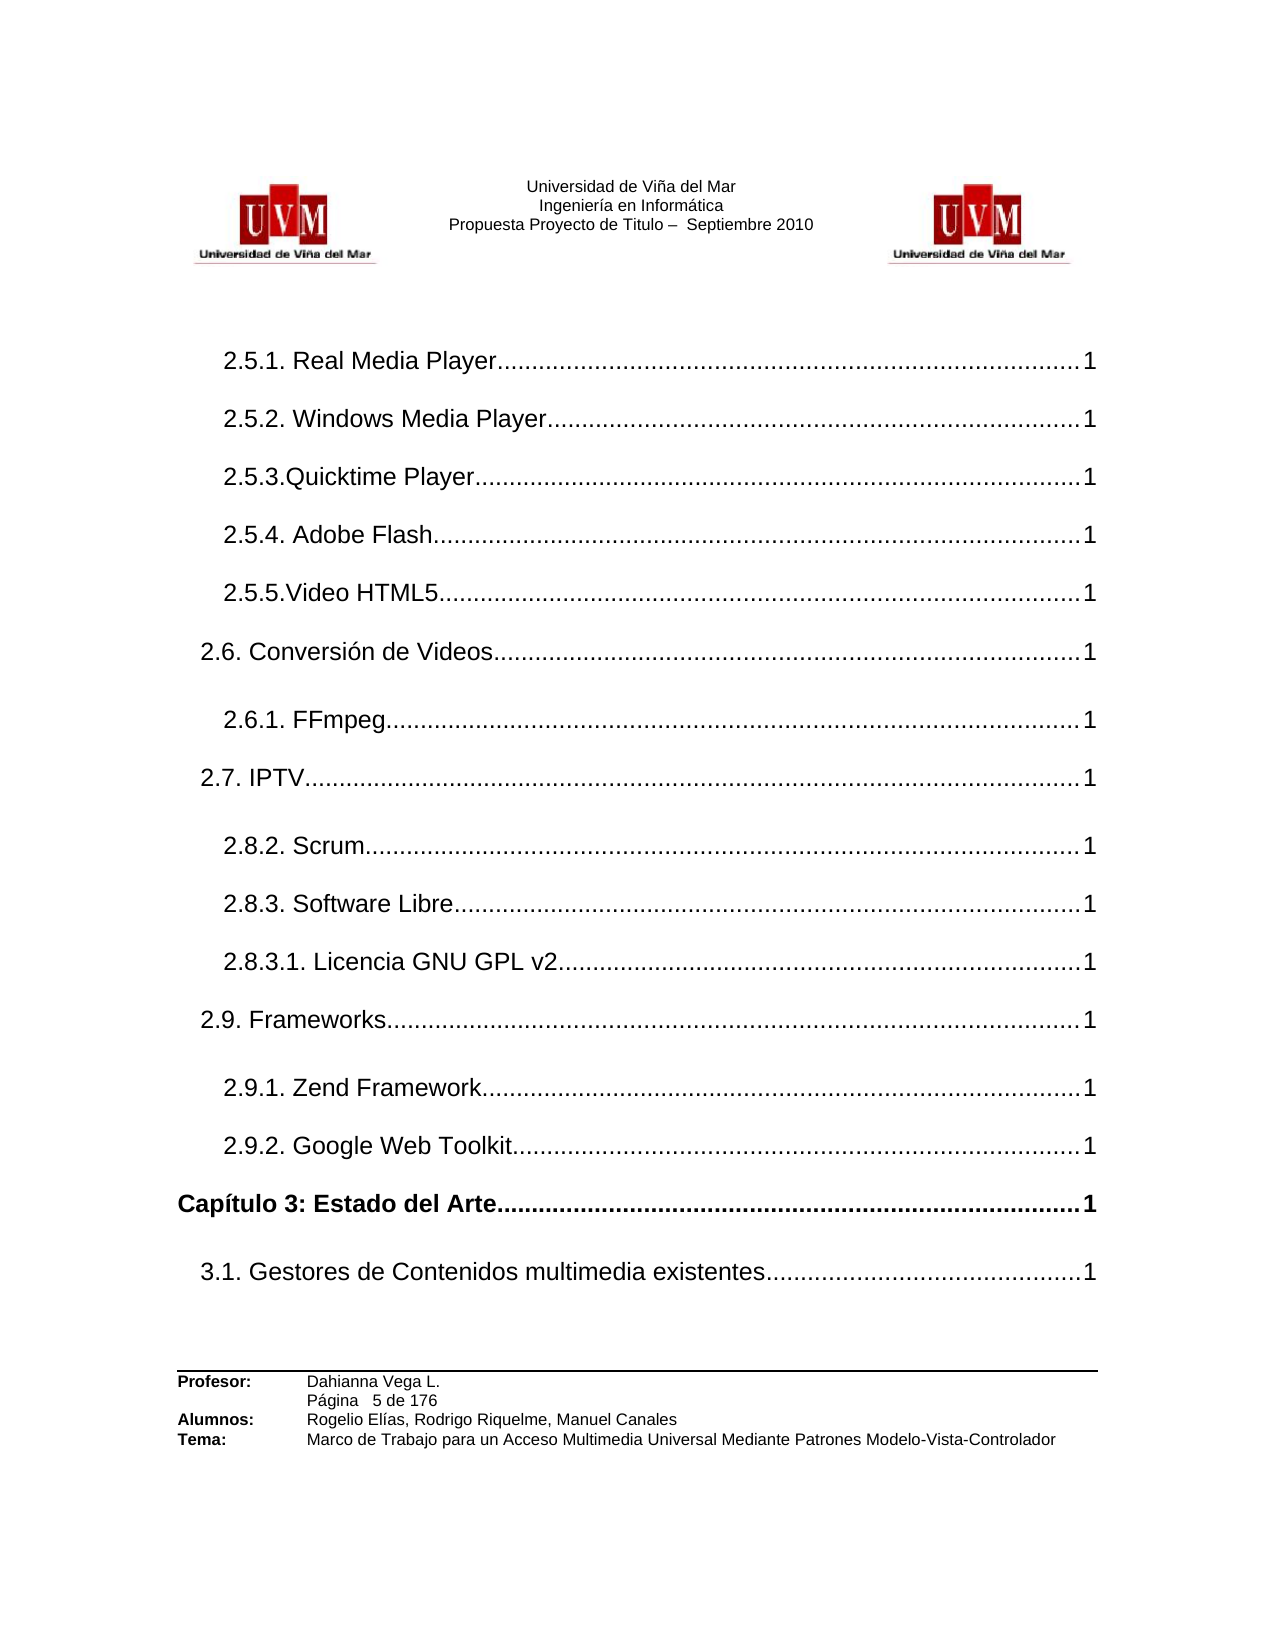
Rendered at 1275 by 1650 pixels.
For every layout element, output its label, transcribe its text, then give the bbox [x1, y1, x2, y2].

text 2.6.1. FFmpeg 1 [223, 704, 1098, 733]
text 2.8.3. Software Libre 1 [223, 889, 1098, 917]
text 2.9.2. Google Web Toolkit 1 [223, 1131, 1098, 1160]
text 2.8.3.1. Licencia GNU GPL v2 1 [223, 947, 1098, 976]
picture [871, 176, 1084, 267]
text 2.8.2. Scrum 1 [223, 831, 1098, 859]
text 2.5.5.Video HTML5 1 [223, 578, 1098, 607]
text 2.5.4. Adobe Flash 1 [223, 520, 1098, 549]
text 2.6. Conversión de Videos 1 [200, 636, 1098, 665]
text 2.5.2. Windows Media Player 1 [223, 404, 1098, 433]
text Capítulo 3: Estado del Arte 1 [177, 1189, 1098, 1218]
text 2.5.1. Real Media Player 1 [223, 346, 1098, 375]
text 2.9. Frameworks 1 [200, 1005, 1098, 1033]
text 2.7. IPTV 1 [200, 763, 1098, 791]
text 2.5.3.Quicktime Player 1 [223, 462, 1098, 491]
picture [177, 176, 390, 267]
text 2.9.1. Zend Framework 1 [223, 1073, 1098, 1102]
text 3.1. Gestores de Contenidos multimedia existentes 1 [200, 1257, 1098, 1286]
